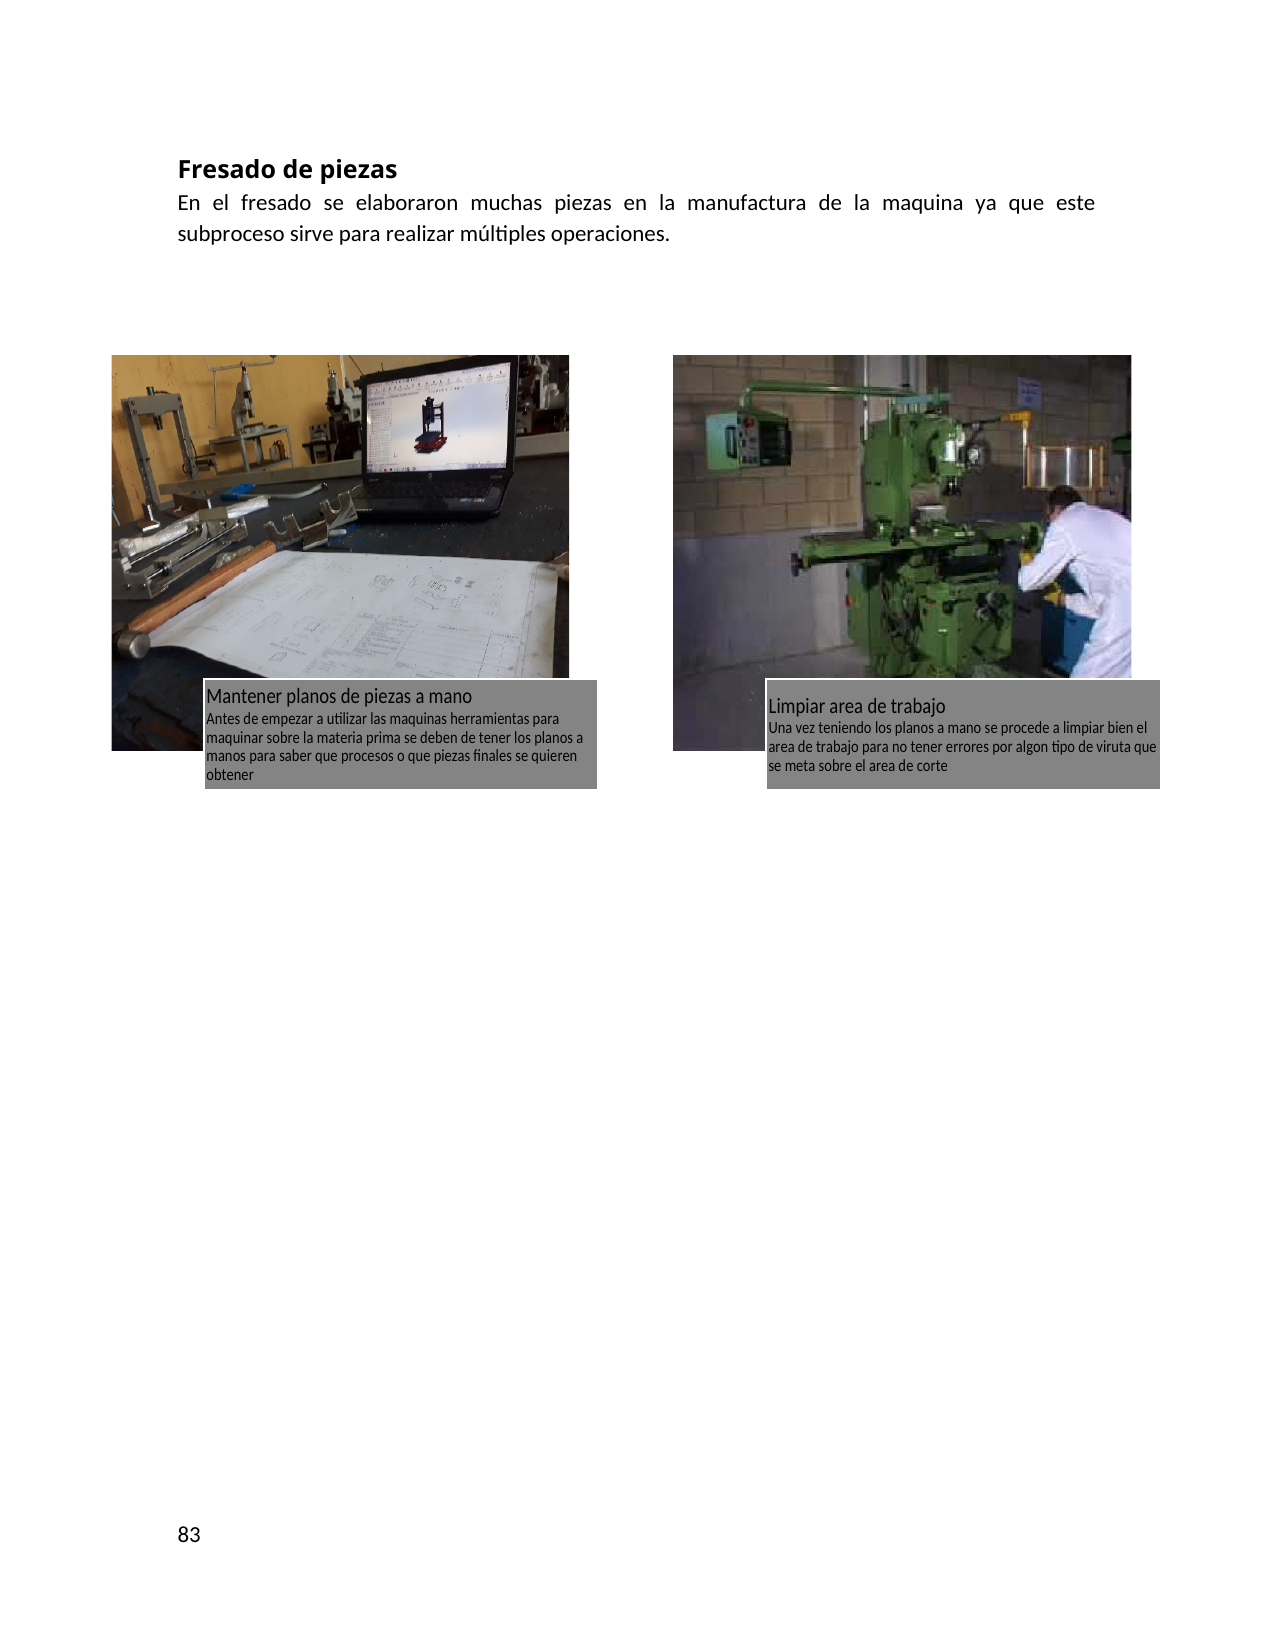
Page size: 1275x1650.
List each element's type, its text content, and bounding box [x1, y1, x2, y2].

picture [673, 355, 1132, 751]
subtitle Fresado de piezas [177, 152, 1098, 186]
picture [111, 355, 570, 751]
text En el fresado se elaboraron muchas piezas en la manufactura de la maquina ya que este subproceso sirve para realizar múltiples operaciones. [177, 188, 1098, 247]
